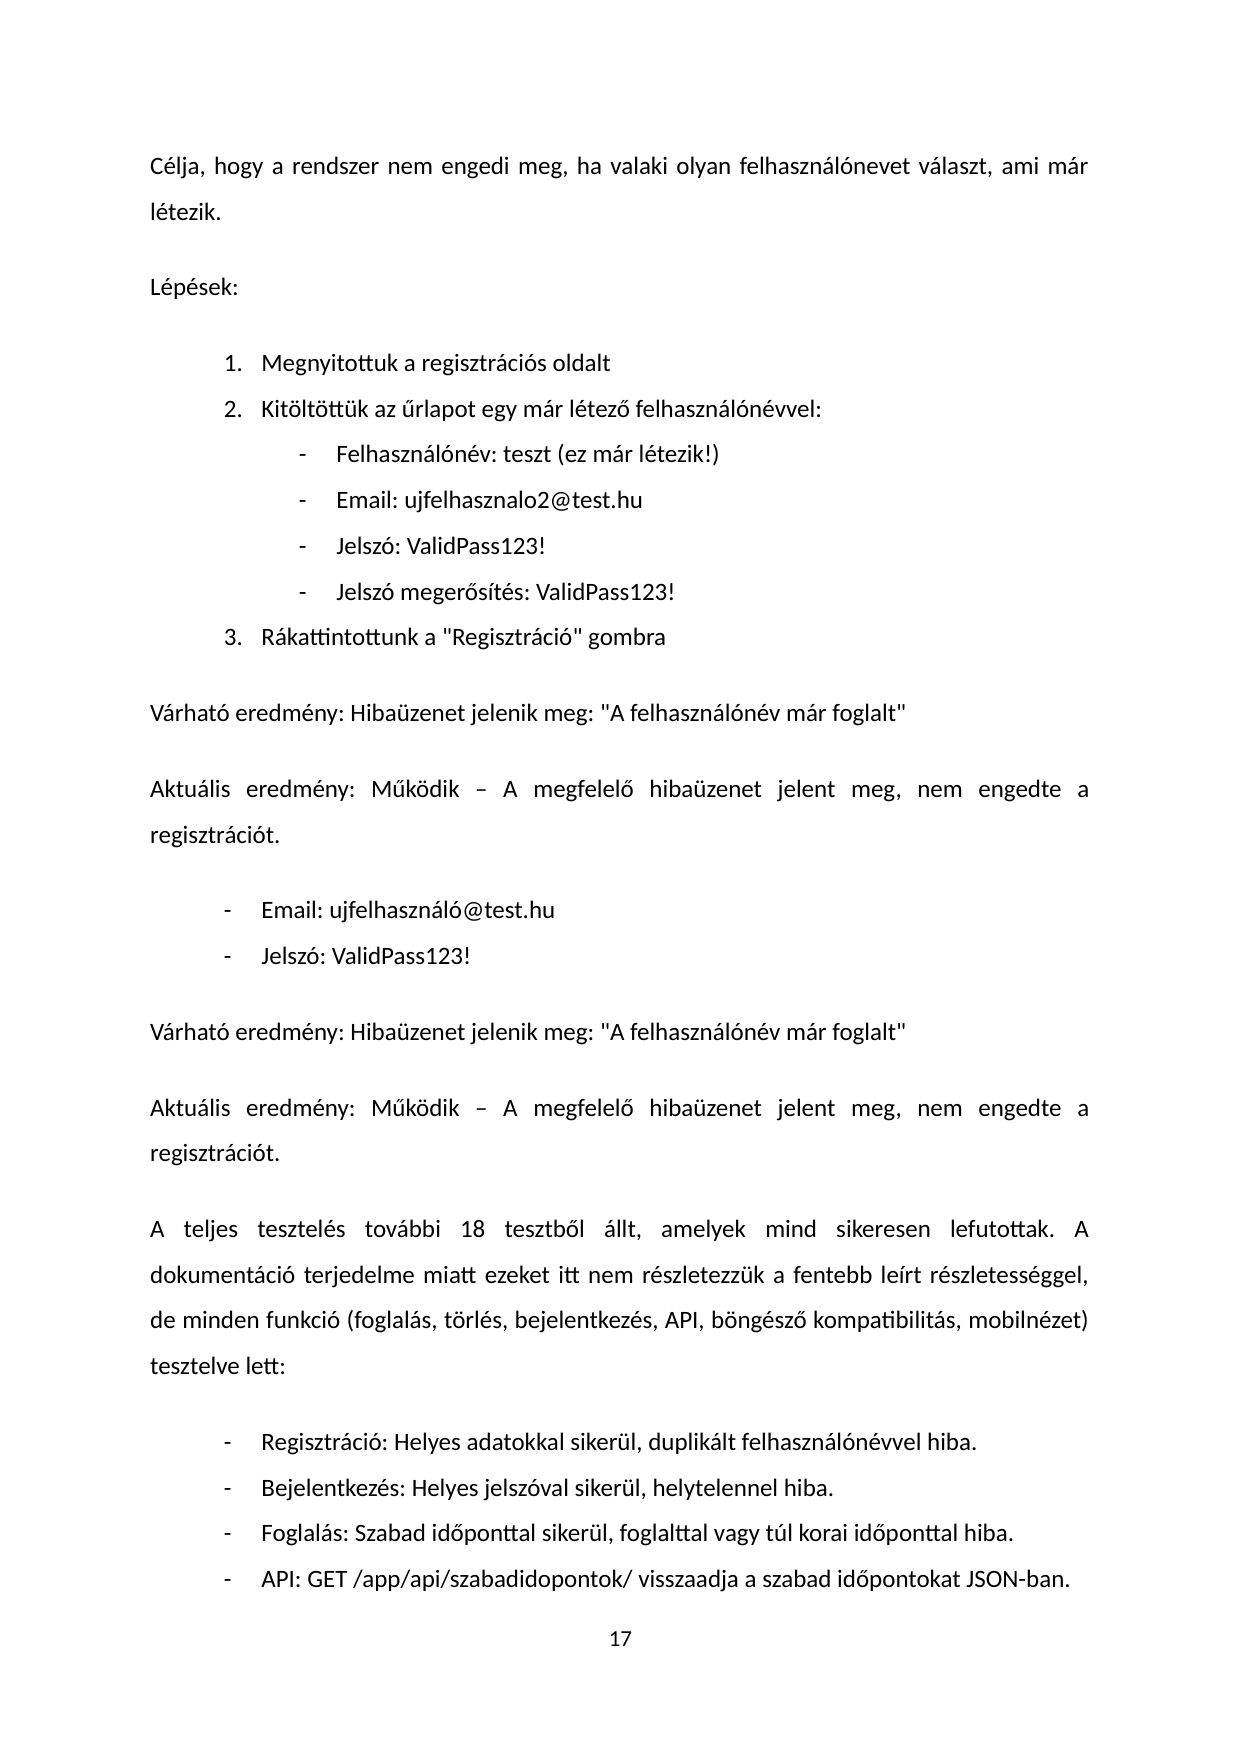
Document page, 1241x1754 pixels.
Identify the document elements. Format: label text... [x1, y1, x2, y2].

list Felhasználónév: teszt (ez már létezik!) [299, 439, 1090, 469]
list Email: ujfelhasználó@test.hu [224, 894, 1090, 925]
list Jelszó megerősítés: ValidPass123! [299, 576, 1090, 606]
text Lépések: [150, 271, 1090, 302]
list Kitöltöttük az űrlapot egy már létező felhasználónévvel: [224, 393, 1090, 423]
text Célja, hogy a rendszer nem engedi meg, ha valaki olyan felhasználónevet választ, ami már létezik. [150, 150, 1090, 226]
list Megnyitottuk a regisztrációs oldalt [224, 347, 1090, 378]
list API: GET /app/api/szabadidopontok/ visszaadja a szabad időpontokat JSON-ban. [224, 1563, 1090, 1594]
list Jelszó: ValidPass123! [224, 940, 1090, 971]
text Aktuális eredmény: Működik – A megfelelő hibaüzenet jelent meg, nem engedte a regisztrációt. [150, 773, 1090, 849]
list Jelszó: ValidPass123! [299, 530, 1090, 561]
list Foglalás: Szabad időponttal sikerül, foglalttal vagy túl korai időponttal hiba. [224, 1517, 1090, 1548]
list Bejelentkezés: Helyes jelszóval sikerül, helytelennel hiba. [224, 1472, 1090, 1502]
text Várható eredmény: Hibaüzenet jelenik meg: "A felhasználónév már foglalt" [150, 697, 1090, 728]
text A teljes tesztelés további 18 tesztből állt, amelyek mind sikeresen lefutottak. A dokumentáció terjedelme miatt ezeket itt nem részletezzük a fentebb leírt részletességgel, de minden funkció (foglalás, törlés, bejelentkezés, API, böngésző kompatibilitás, mobilnézet) tesztelve lett: [150, 1213, 1090, 1381]
text Aktuális eredmény: Működik – A megfelelő hibaüzenet jelent meg, nem engedte a regisztrációt. [150, 1092, 1090, 1168]
list Regisztráció: Helyes adatokkal sikerül, duplikált felhasználónévvel hiba. [224, 1426, 1090, 1457]
text Várható eredmény: Hibaüzenet jelenik meg: "A felhasználónév már foglalt" [150, 1016, 1090, 1046]
list Email: ujfelhasznalo2@test.hu [299, 484, 1090, 515]
list Rákattintottunk a "Regisztráció" gombra [224, 622, 1090, 652]
